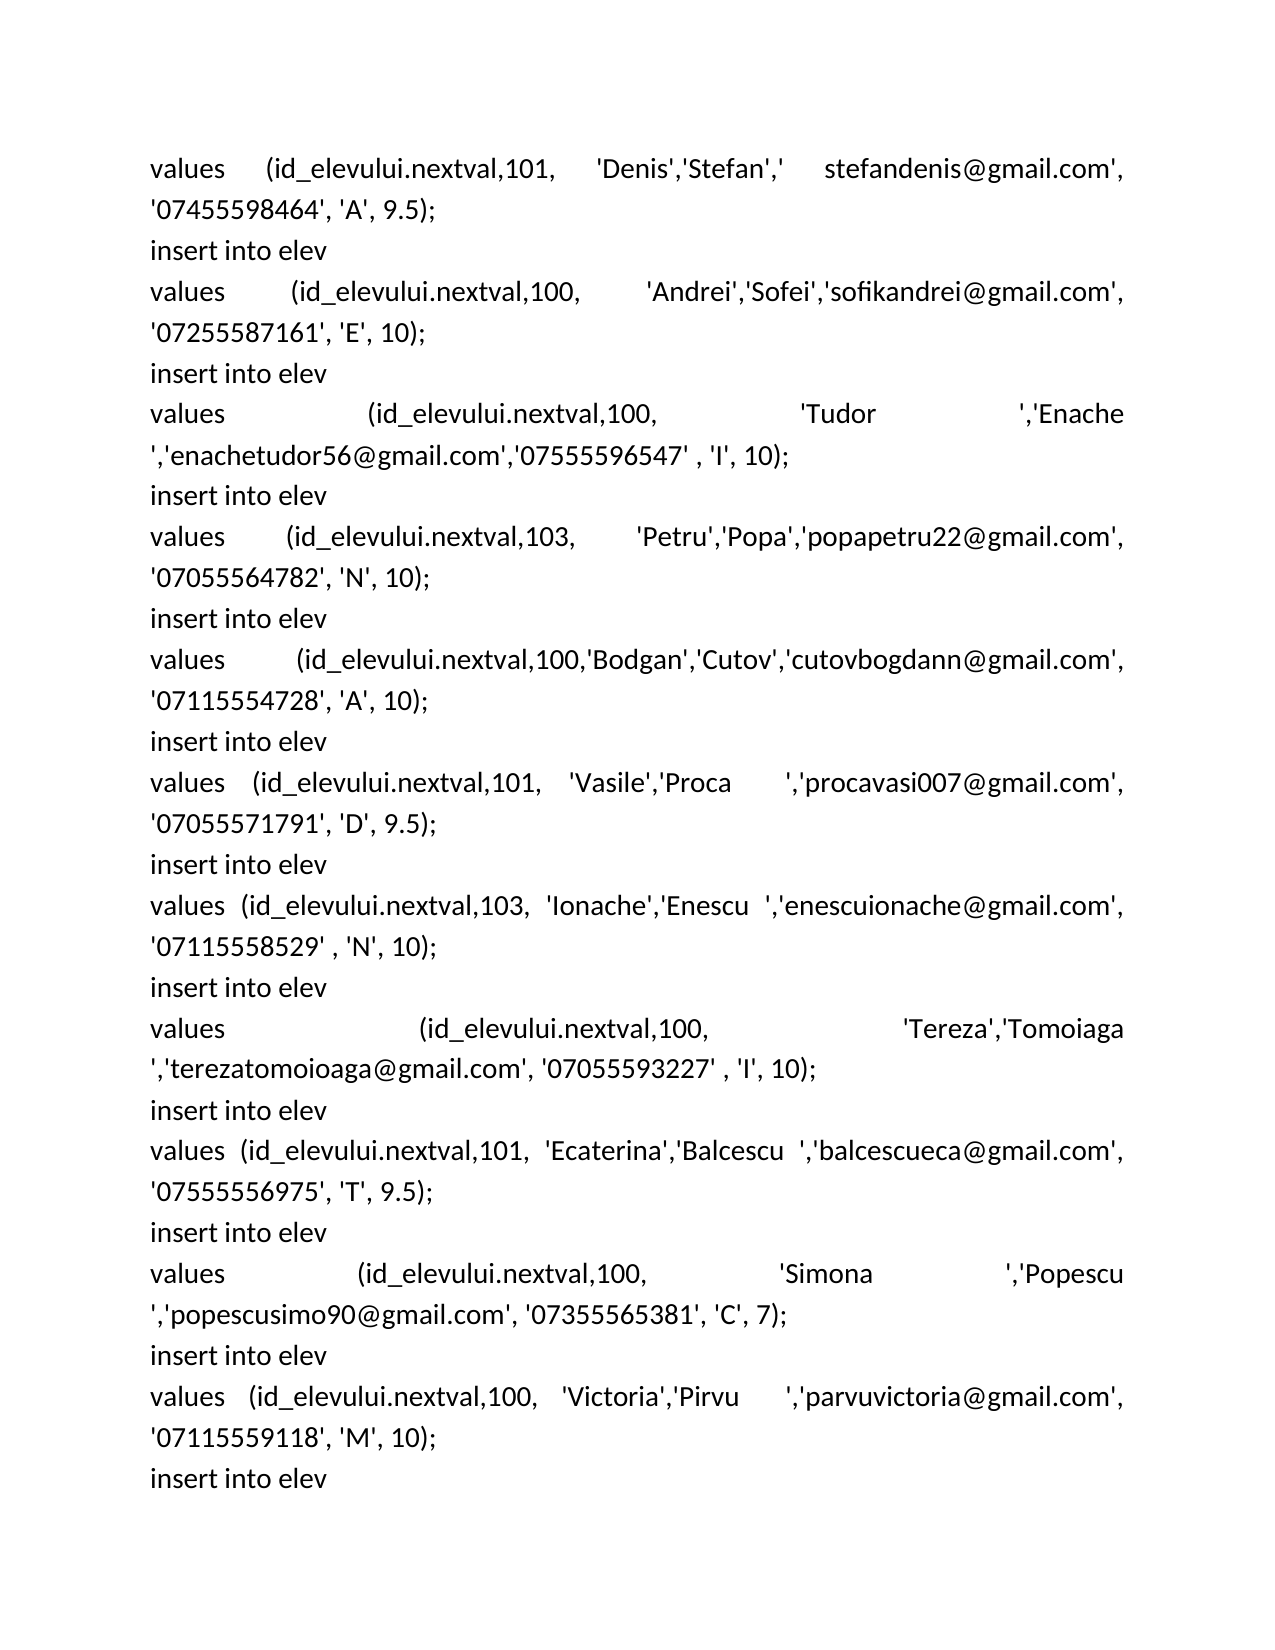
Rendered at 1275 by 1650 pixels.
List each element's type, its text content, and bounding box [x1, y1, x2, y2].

text values (id_elevului.nextval,100, 'Tudor ','Enache ','enachetudor56@gmail.com','07555596547' , 'I', 10); [150, 396, 1125, 472]
text values (id_elevului.nextval,101, 'Ecaterina','Balcescu ','balcescueca@gmail.com', '07555556975', 'T', 9.5); [150, 1132, 1125, 1209]
text insert into elev [150, 846, 1125, 882]
text insert into elev [150, 723, 1125, 759]
text values (id_elevului.nextval,100, 'Tereza','Tomoiaga ','terezatomoioaga@gmail.com', '07055593227' , 'I', 10); [150, 1010, 1125, 1086]
text values (id_elevului.nextval,100, 'Victoria','Pirvu ','parvuvictoria@gmail.com', '07115559118', 'M', 10); [150, 1378, 1125, 1455]
text insert into elev [150, 1214, 1125, 1250]
text values (id_elevului.nextval,101, 'Denis','Stefan',' stefandenis@gmail.com', '07455598464', 'A', 9.5); [150, 150, 1125, 227]
text insert into elev [150, 355, 1125, 390]
text values (id_elevului.nextval,101, 'Vasile','Proca ','procavasi007@gmail.com', '07055571791', 'D', 9.5); [150, 764, 1125, 841]
text insert into elev [150, 1460, 1125, 1496]
text insert into elev [150, 969, 1125, 1004]
text insert into elev [150, 232, 1125, 267]
text values (id_elevului.nextval,103, 'Ionache','Enescu ','enescuionache@gmail.com', '07115558529' , 'N', 10); [150, 887, 1125, 963]
text values (id_elevului.nextval,100, 'Andrei','Sofei','sofikandrei@gmail.com', '07255587161', 'E', 10); [150, 273, 1125, 349]
text insert into elev [150, 1337, 1125, 1373]
text insert into elev [150, 600, 1125, 636]
text insert into elev [150, 477, 1125, 513]
text values (id_elevului.nextval,103, 'Petru','Popa','popapetru22@gmail.com', '07055564782', 'N', 10); [150, 518, 1125, 595]
text values (id_elevului.nextval,100, 'Simona ','Popescu ','popescusimo90@gmail.com', '07355565381', 'C', 7); [150, 1255, 1125, 1332]
text values (id_elevului.nextval,100,'Bodgan','Cutov','cutovbogdann@gmail.com', '07115554728', 'A', 10); [150, 641, 1125, 718]
text insert into elev [150, 1092, 1125, 1127]
